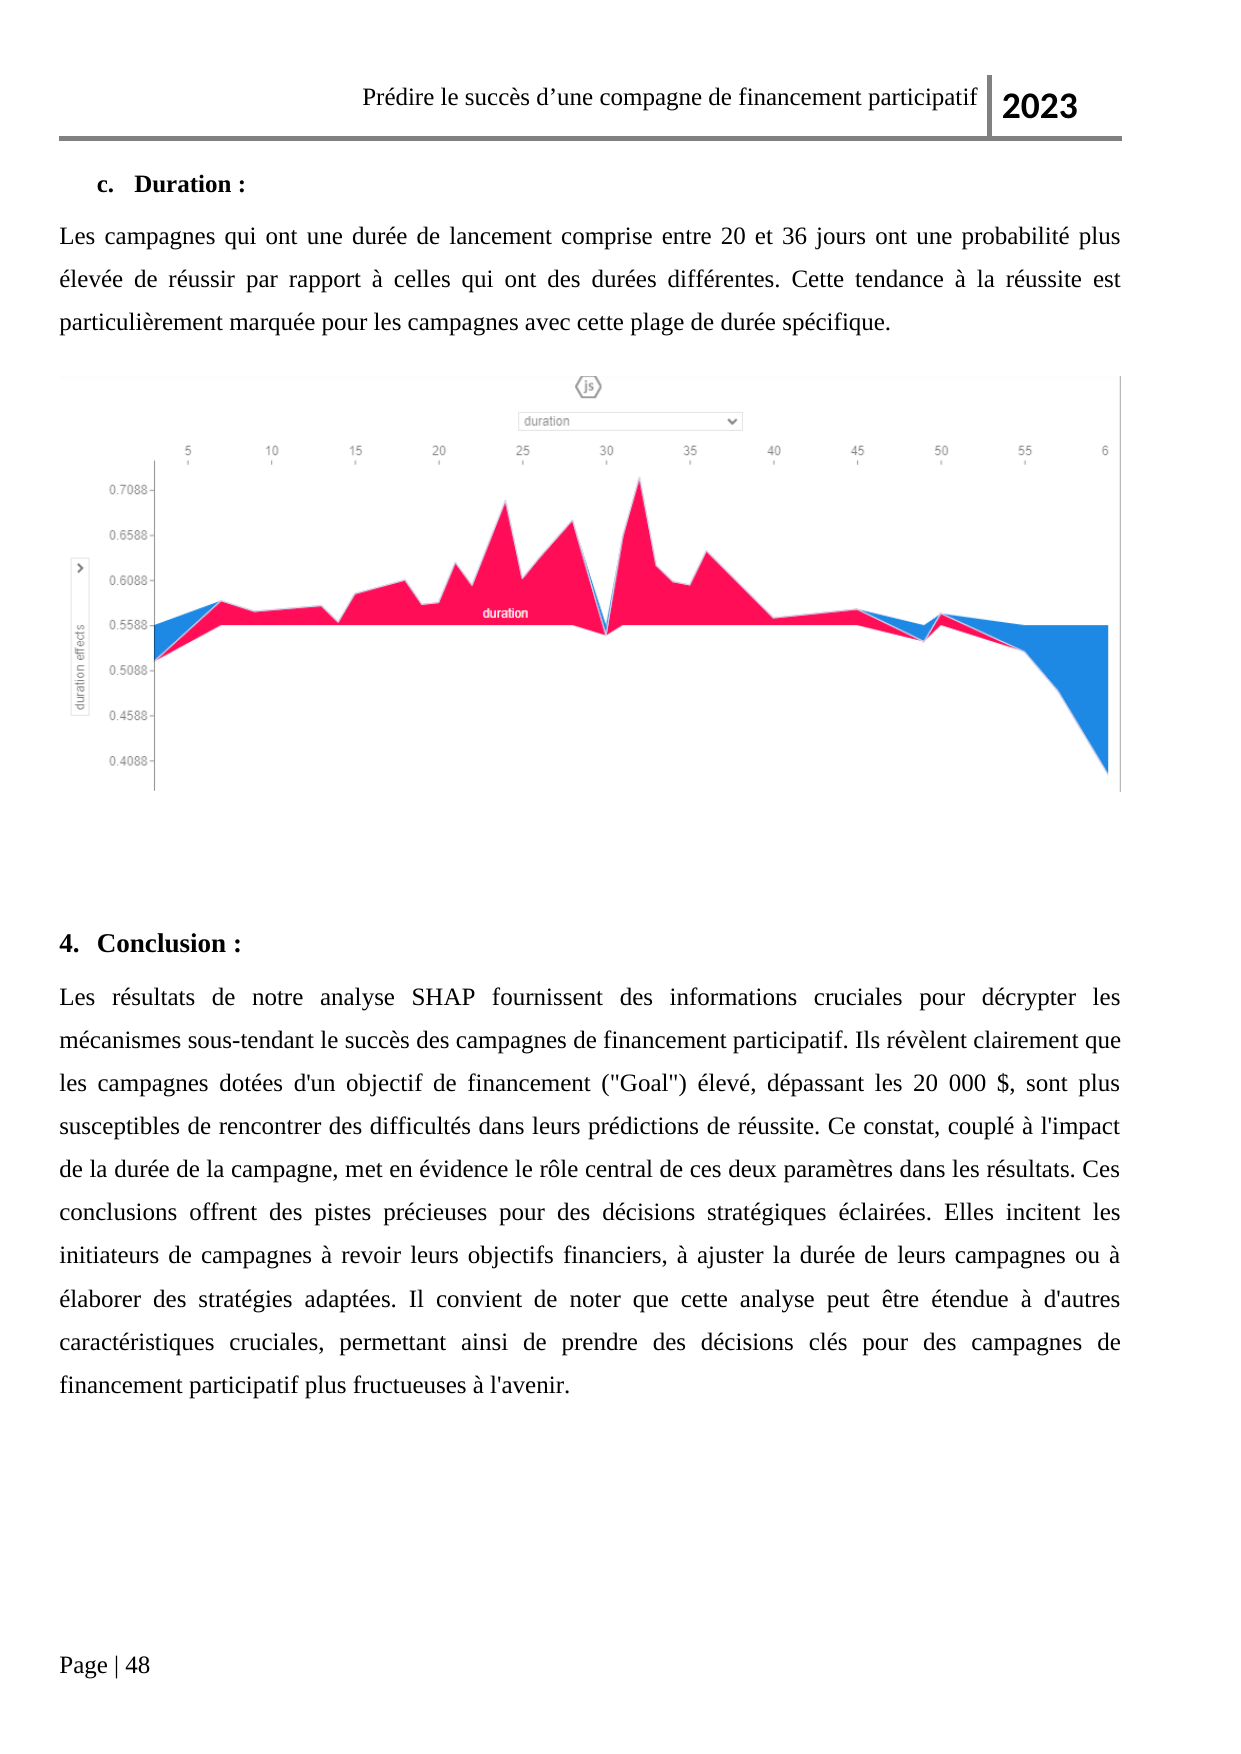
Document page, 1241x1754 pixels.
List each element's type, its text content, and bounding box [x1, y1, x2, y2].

subtitle Conclusion : [59, 927, 1122, 958]
picture [59, 375, 1123, 793]
text Les campagnes qui ont une durée de lancement comprise entre 20 et 36 jours ont une probabilité plus élevée de réussir par rapport à celles qui ont des durées différentes. Cette tendance à la réussite est particulièrement marquée pour les campagnes avec cette plage de durée spécifique. [59, 221, 1122, 336]
text Les résultats de notre analyse SHAP fournissent des informations cruciales pour décrypter les mécanismes sous-tendant le succès des campagnes de financement participatif. Ils révèlent clairement que les campagnes dotées d'un objectif de financement ("Goal") élevé, dépassant les 20 000 $, sont plus susceptibles de rencontrer des difficultés dans leurs prédictions de réussite. Ce constat, couplé à l'impact de la durée de la campagne, met en évidence le rôle central de ces deux paramètres dans les résultats. Ces conclusions offrent des pistes précieuses pour des décisions stratégiques éclairées. Elles incitent les initiateurs de campagnes à revoir leurs objectifs financiers, à ajuster la durée de leurs campagnes ou à élaborer des stratégies adaptées. Il convient de noter que cette analyse peut être étendue à d'autres caractéristiques cruciales, permettant ainsi de prendre des décisions clés pour des campagnes de financement participatif plus fructueuses à l'avenir. [59, 982, 1122, 1399]
subtitle Duration : [97, 169, 1122, 198]
